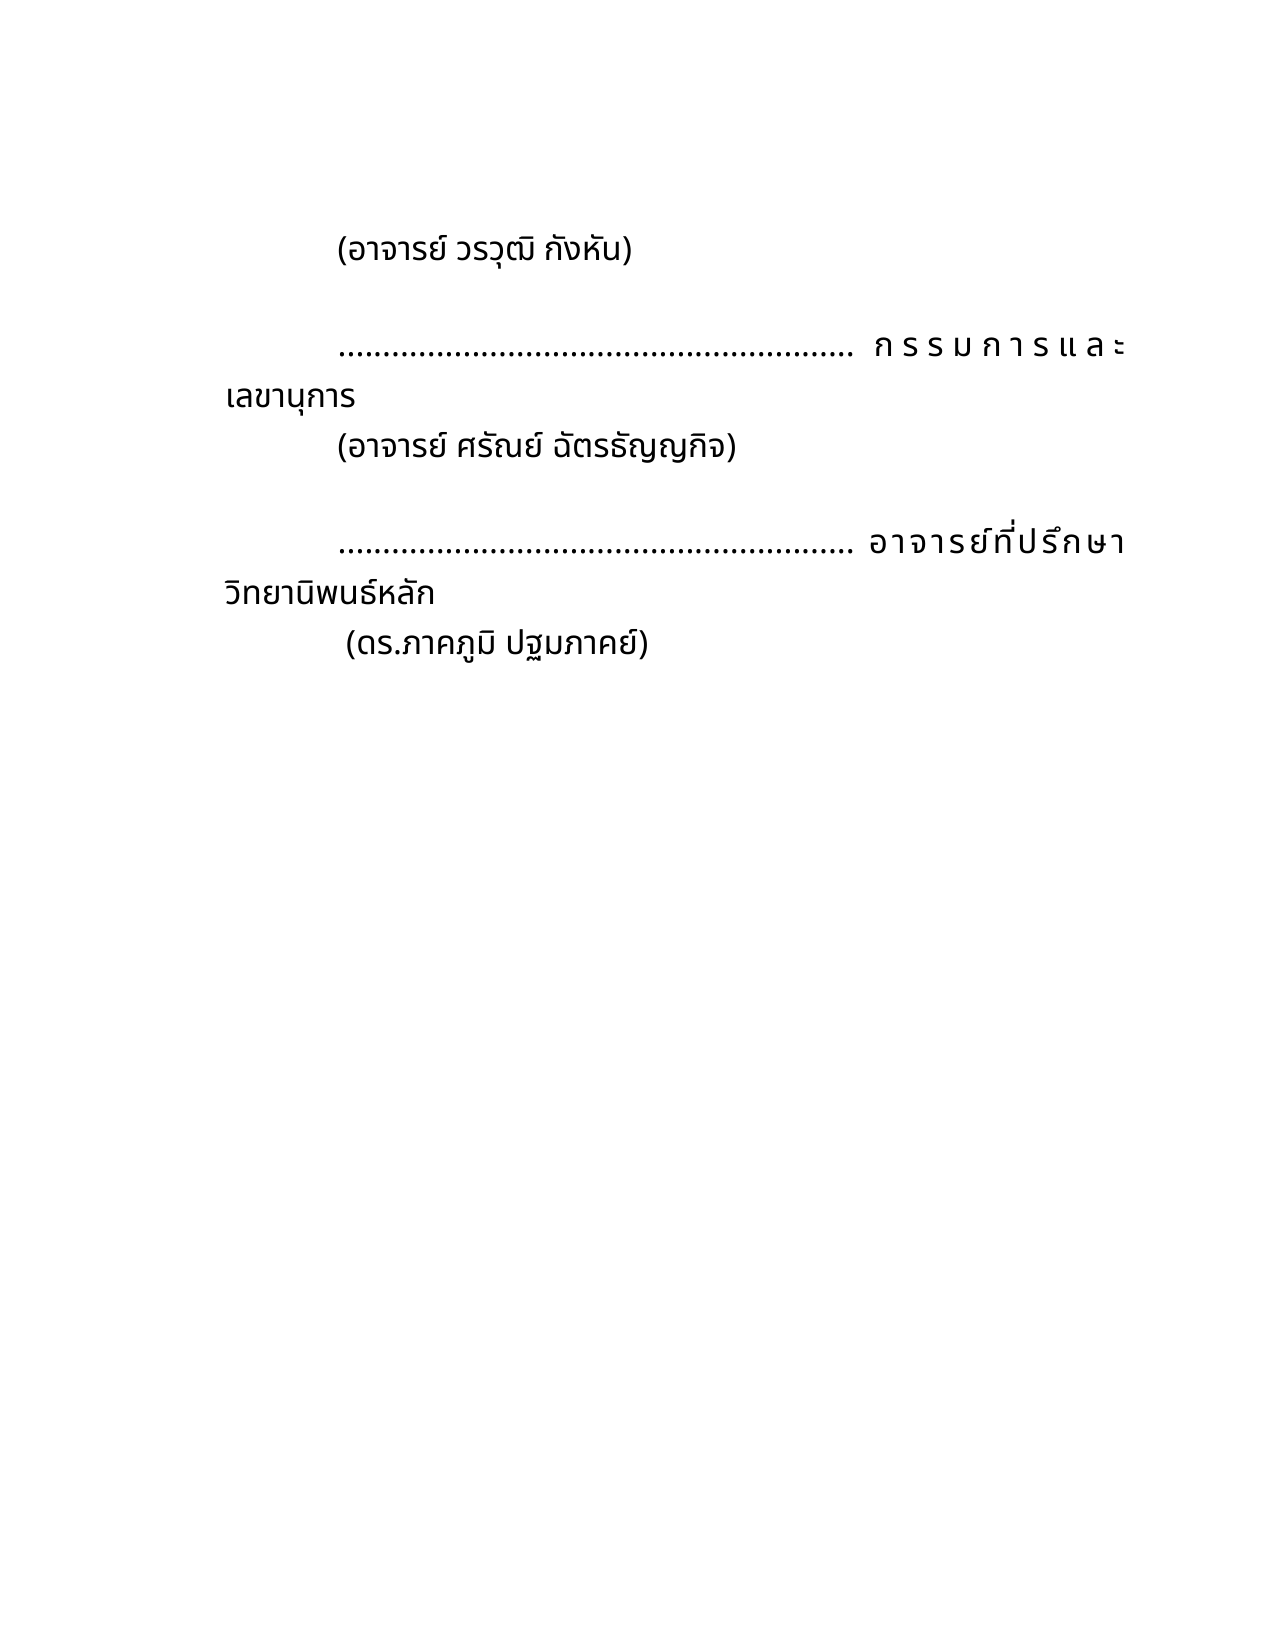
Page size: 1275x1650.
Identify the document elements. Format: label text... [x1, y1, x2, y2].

text (ดร.ภาคภูมิ ปฐมภาคย์) [225, 619, 1125, 670]
text (อาจารย์ วรวุฒิ กังหัน) [225, 225, 1125, 276]
text (อาจารย์ ศรัณย์ ฉัตรธัญญกิจ) [225, 422, 1125, 473]
text .......................................................... กรรมการและเลขานุการ [225, 321, 1125, 422]
text .......................................................... อาจารย์ที่ปรึกษาวิทยานิพนธ์หลัก [225, 518, 1125, 619]
